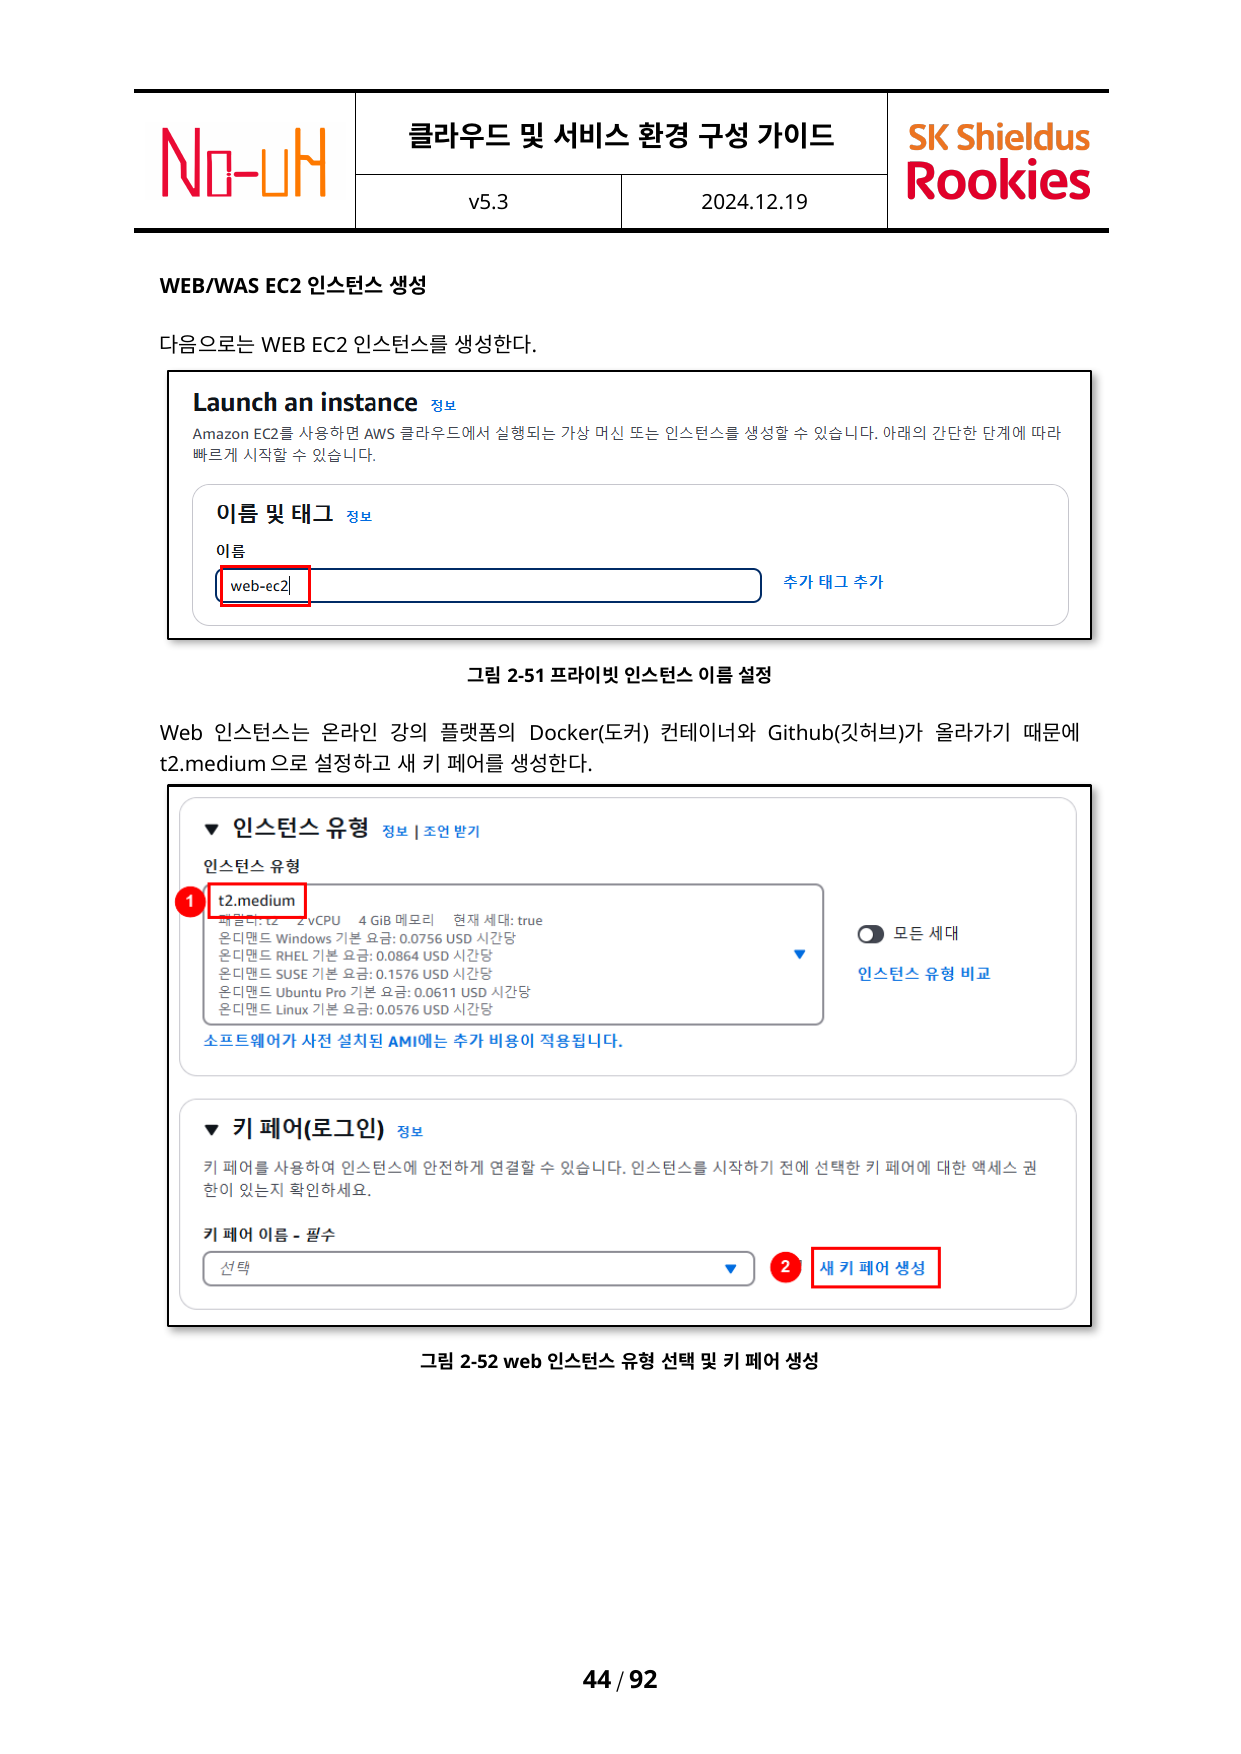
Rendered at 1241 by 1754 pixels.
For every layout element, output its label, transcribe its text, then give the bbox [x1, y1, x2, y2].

subtitle WEB/WAS EC2 인스턴스 생성 [159, 269, 1081, 300]
picture [169, 372, 1090, 638]
picture [906, 118, 1090, 204]
text 다음으로는 WEB EC2 인스턴스를 생성한다. [159, 328, 1081, 358]
text Web 인스턴스는 온라인 강의 플랫폼의 Docker(도커) 컨테이너와 Github(깃허브)가 올라가기 때문에 t2.medium으로 설정하고 새 키 페어를 생성한다. [159, 717, 1081, 777]
picture [169, 787, 1090, 1325]
picture [145, 122, 347, 200]
